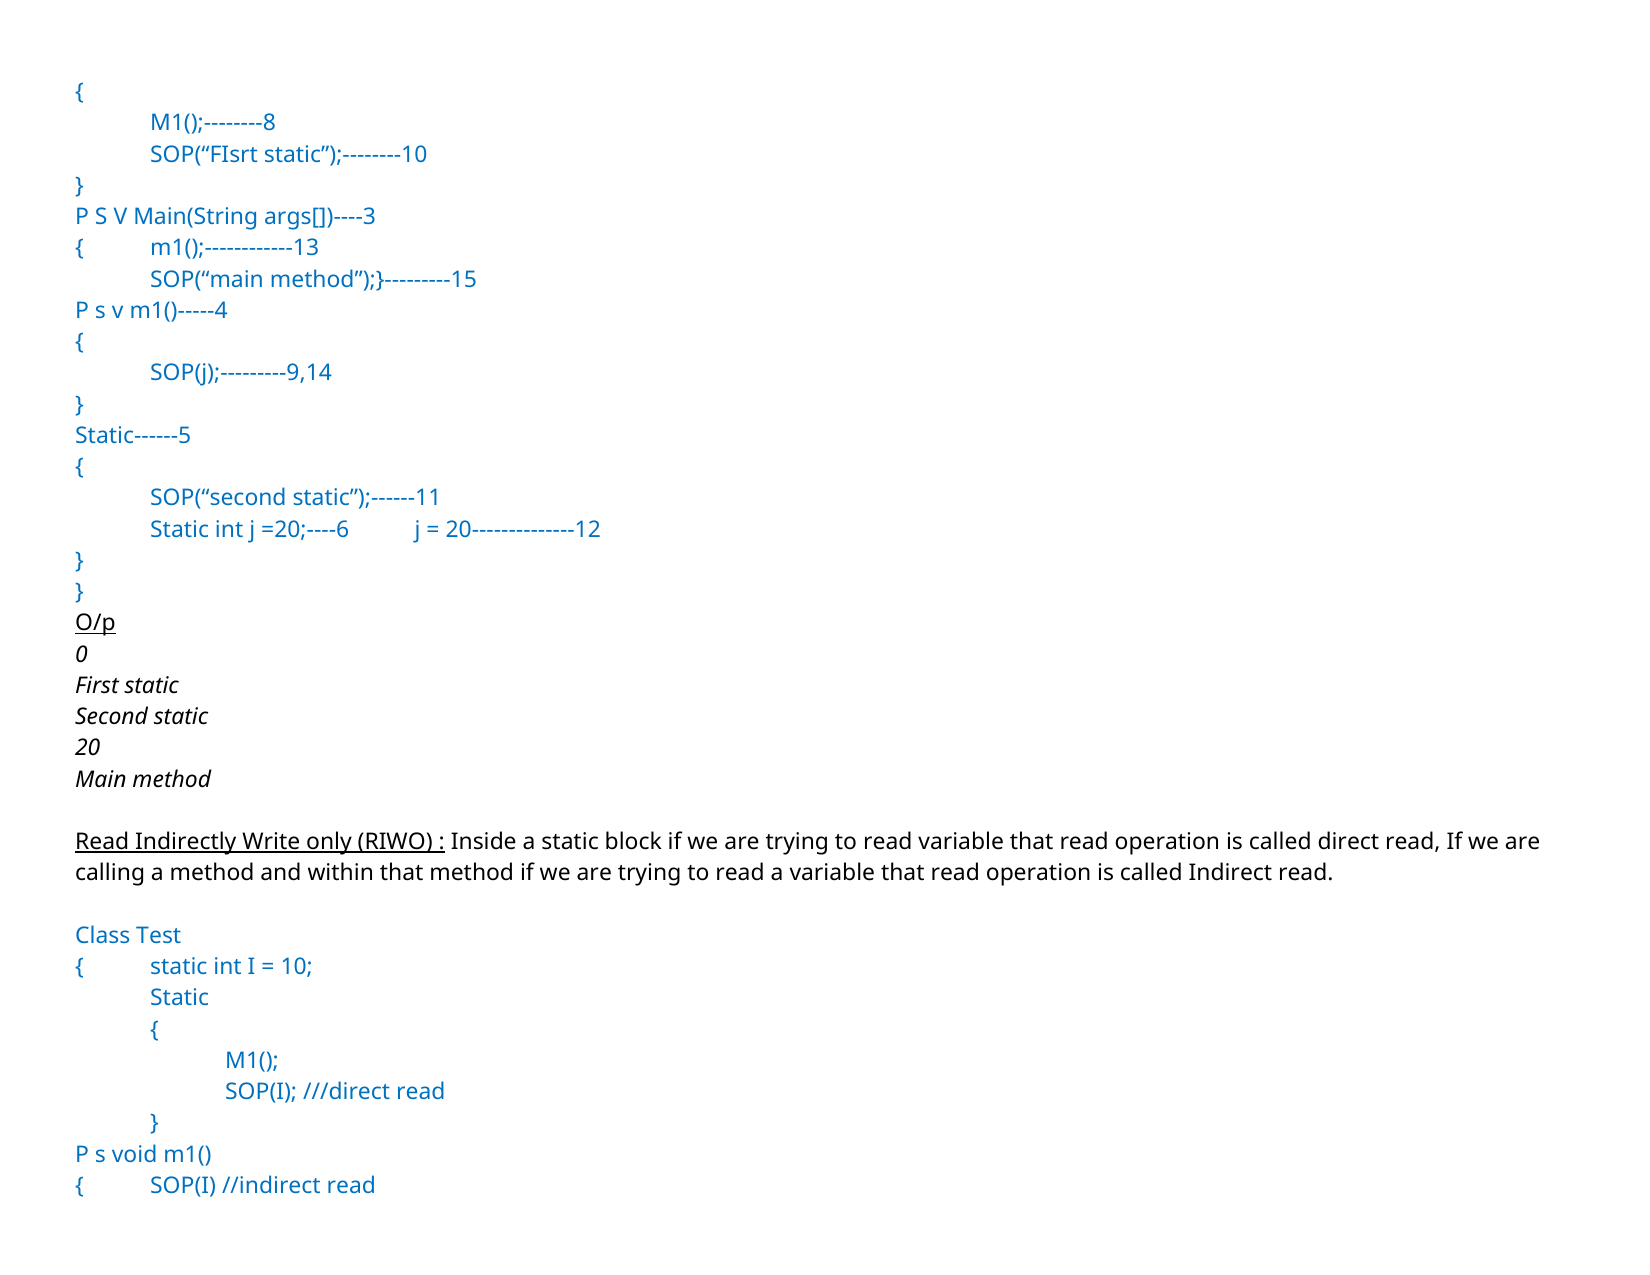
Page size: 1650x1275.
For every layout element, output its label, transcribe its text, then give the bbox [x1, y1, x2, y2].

text } [75, 169, 1575, 200]
text Static------5 [75, 419, 1575, 450]
text P S V Main(String args[])----3 [75, 200, 1575, 231]
text } [75, 1106, 1575, 1137]
text } [75, 544, 1575, 575]
text P s v m1()-----4 [75, 294, 1575, 325]
text { static int I = 10; [75, 950, 1575, 981]
text } [75, 575, 1575, 606]
text O/p [75, 606, 1575, 637]
text SOP(“main method”);}---------15 [75, 262, 1575, 294]
text Static [75, 981, 1575, 1012]
text M1();--------8 [75, 106, 1575, 137]
text { [75, 1012, 1575, 1044]
text Class Test [75, 919, 1575, 950]
text Static int j =20;----6 j = 20--------------12 [75, 512, 1575, 544]
text { SOP(I) //indirect read [75, 1169, 1575, 1200]
text { [75, 450, 1575, 481]
text { [75, 75, 1575, 106]
text P s void m1() [75, 1137, 1575, 1169]
text Read Indirectly Write only (RIWO) : Inside a static block if we are trying to read variable that read operation is called direct read, If we are calling a method and within that method if we are trying to read a variable that read operation is called Indirect read. [75, 825, 1575, 887]
text } [75, 387, 1575, 419]
text SOP(j);---------9,14 [75, 356, 1575, 387]
text 0 [75, 637, 1575, 669]
text SOP(I); ///direct read [75, 1075, 1575, 1106]
text { m1();------------13 [75, 231, 1575, 262]
text 20 [75, 731, 1575, 762]
text Second static [75, 700, 1575, 731]
text First static [75, 669, 1575, 700]
text SOP(“second static”);------11 [75, 481, 1575, 512]
text Main method [75, 762, 1575, 794]
text { [75, 325, 1575, 356]
text M1(); [75, 1044, 1575, 1075]
text SOP(“FIsrt static”);--------10 [75, 137, 1575, 169]
